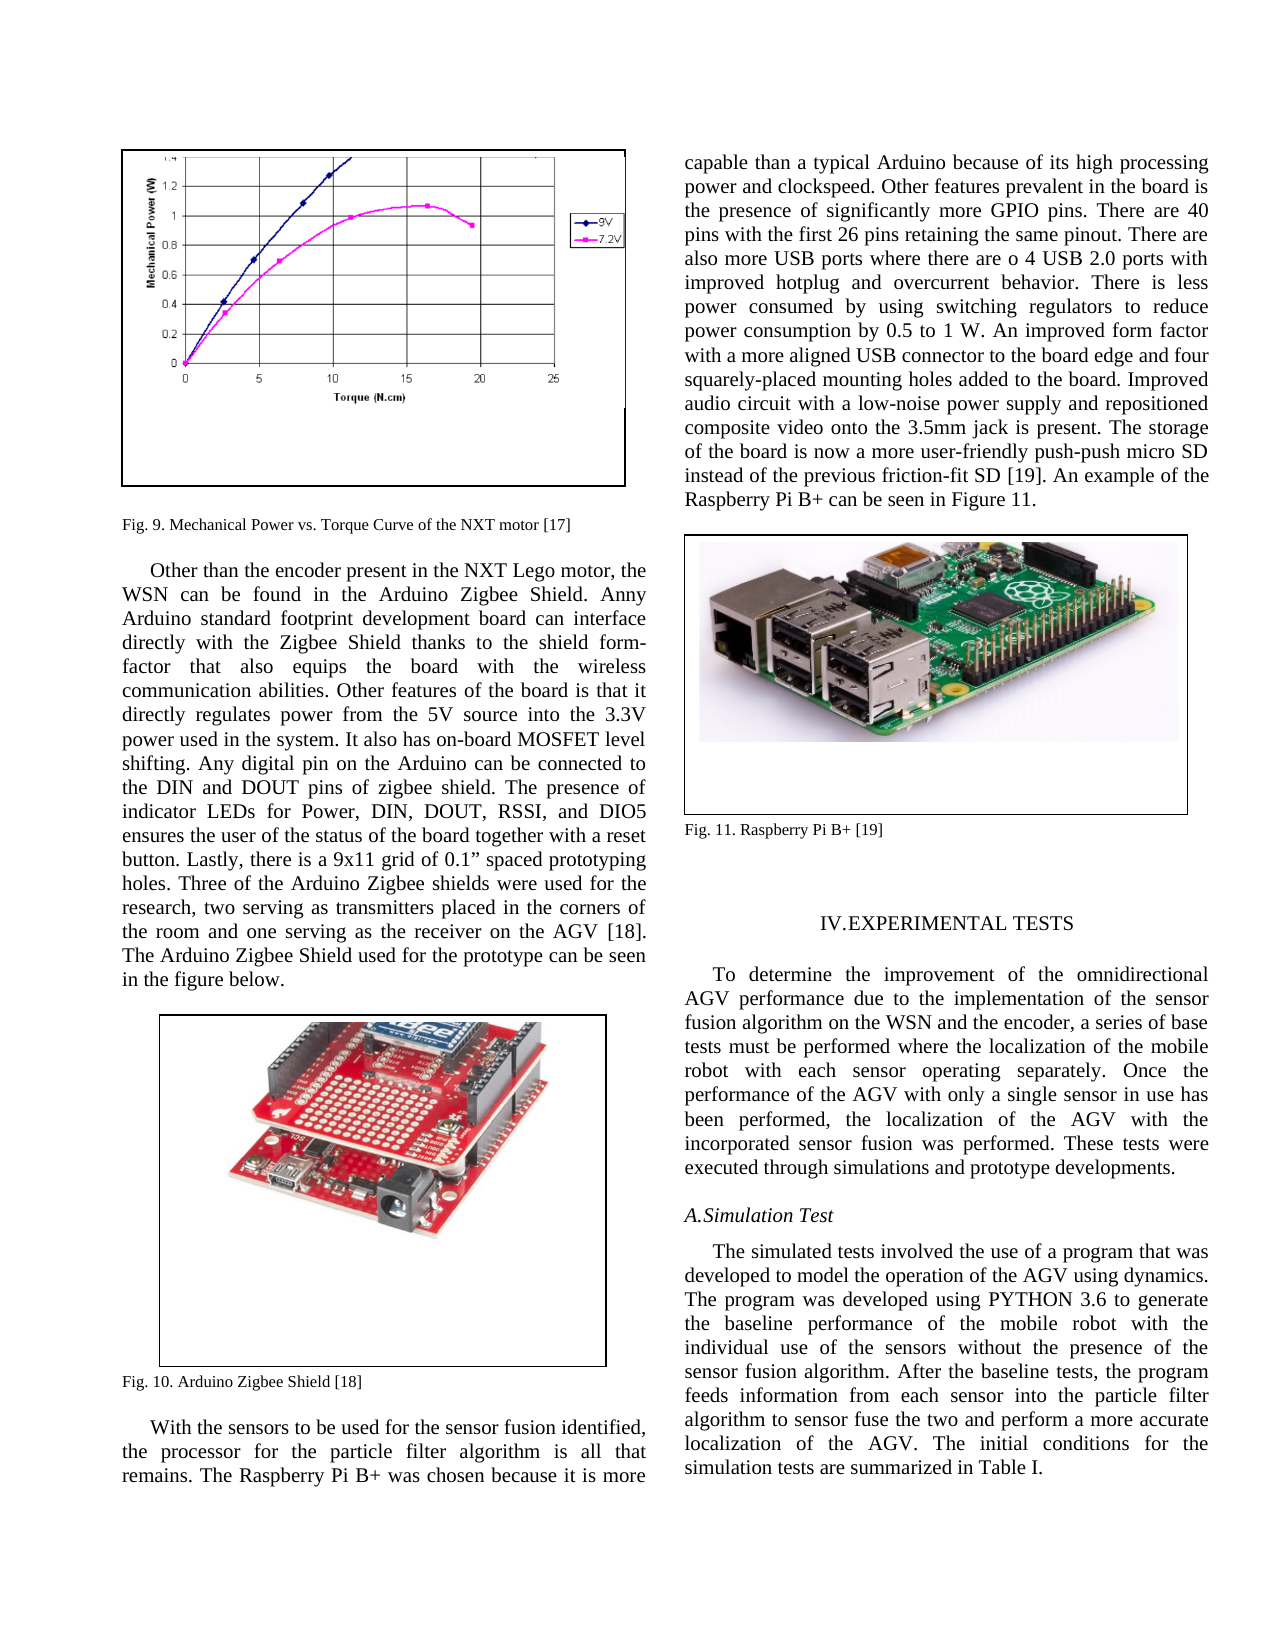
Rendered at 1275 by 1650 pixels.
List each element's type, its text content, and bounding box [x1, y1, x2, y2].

picture [136, 157, 626, 408]
text Fig. 10. Arduino Zigbee Shield [122, 1372, 647, 1391]
list EXPERIMENTAL TESTS [684, 911, 1209, 935]
text To determine the improvement of the omnidirectional AGV performance due to the implementation of the sensor fusion algorithm on the WSN and the encoder, a series of base tests must be performed where the localization of the mobile robot with each sensor operating separately. Once the performance of the AGV with only a single sensor in use has been performed, the localization of the AGV with the incorporated sensor fusion was performed. These tests were executed through simulations and prototype developments. [684, 962, 1209, 1179]
text Other than the encoder present in the NXT Lego motor, the WSN can be found in the Arduino Zigbee Shield. Anny Arduino standard footprint development board can interface directly with the Zigbee Shield thanks to the shield form-factor that also equips the board with the wireless communication abilities. Other features of the board is that it directly regulates power from the 5V source into the 3.3V power used in the system. It also has on-board MOSFET level shifting. Any digital pin on the Arduino can be connected to the DIN and DOUT pins of zigbee shield. The presence of indicator LEDs for Power, DIN, DOUT, RSSI, and DIO5 ensures the user of the status of the board together with a reset button. Lastly, there is a 9x11 grid of 0.1” spaced prototyping holes. Three of the Arduino Zigbee shields were used for the research, two serving as transmitters placed in the corners of the room and one serving as the receiver on the AGV . The Arduino Zigbee Shield used for the prototype can be seen in the figure below. [122, 558, 647, 991]
text The simulated tests involved the use of a program that was developed to model the operation of the AGV using dynamics. The program was developed using PYTHON 3.6 to generate the baseline performance of the mobile robot with the individual use of the sensors without the presence of the sensor fusion algorithm. After the baseline tests, the program feeds information from each sensor into the particle filter algorithm to sensor fuse the two and perform a more accurate localization of the AGV. The initial conditions for the simulation tests are summarized in Table I. [684, 1239, 1209, 1479]
picture [174, 1022, 598, 1264]
picture [699, 542, 1179, 742]
list Simulation Test [684, 1203, 1209, 1227]
text Fig. 11. Raspberry Pi B+ [684, 819, 1209, 839]
text With the sensors to be used for the sensor fusion identified, the processor for the particle filter algorithm is all that remains. The Raspberry Pi B+ was chosen because it is more capable than a typical Arduino because of its high processing power and clockspeed. Other features prevalent in the board is the presence of significantly more GPIO pins. There are 40 pins with the first 26 pins retaining the same pinout. There are also more USB ports where there are o 4 USB 2.0 ports with improved hotplug and overcurrent behavior. There is less power consumed by using switching regulators to reduce power consumption by 0.5 to 1 W. An improved form factor with a more aligned USB connector to the board edge and four squarely-placed mounting holes added to the board. Improved audio circuit with a low-noise power supply and repositioned composite video onto the 3.5mm jack is present. The storage of the board is now a more user-friendly push-push micro SD instead of the previous friction-fit SD . An example of the Raspberry Pi B+ can be seen in Figure 11. [684, 150, 1209, 511]
text Fig. 9. Mechanical Power vs. Torque Curve of the NXT motor [122, 515, 647, 534]
